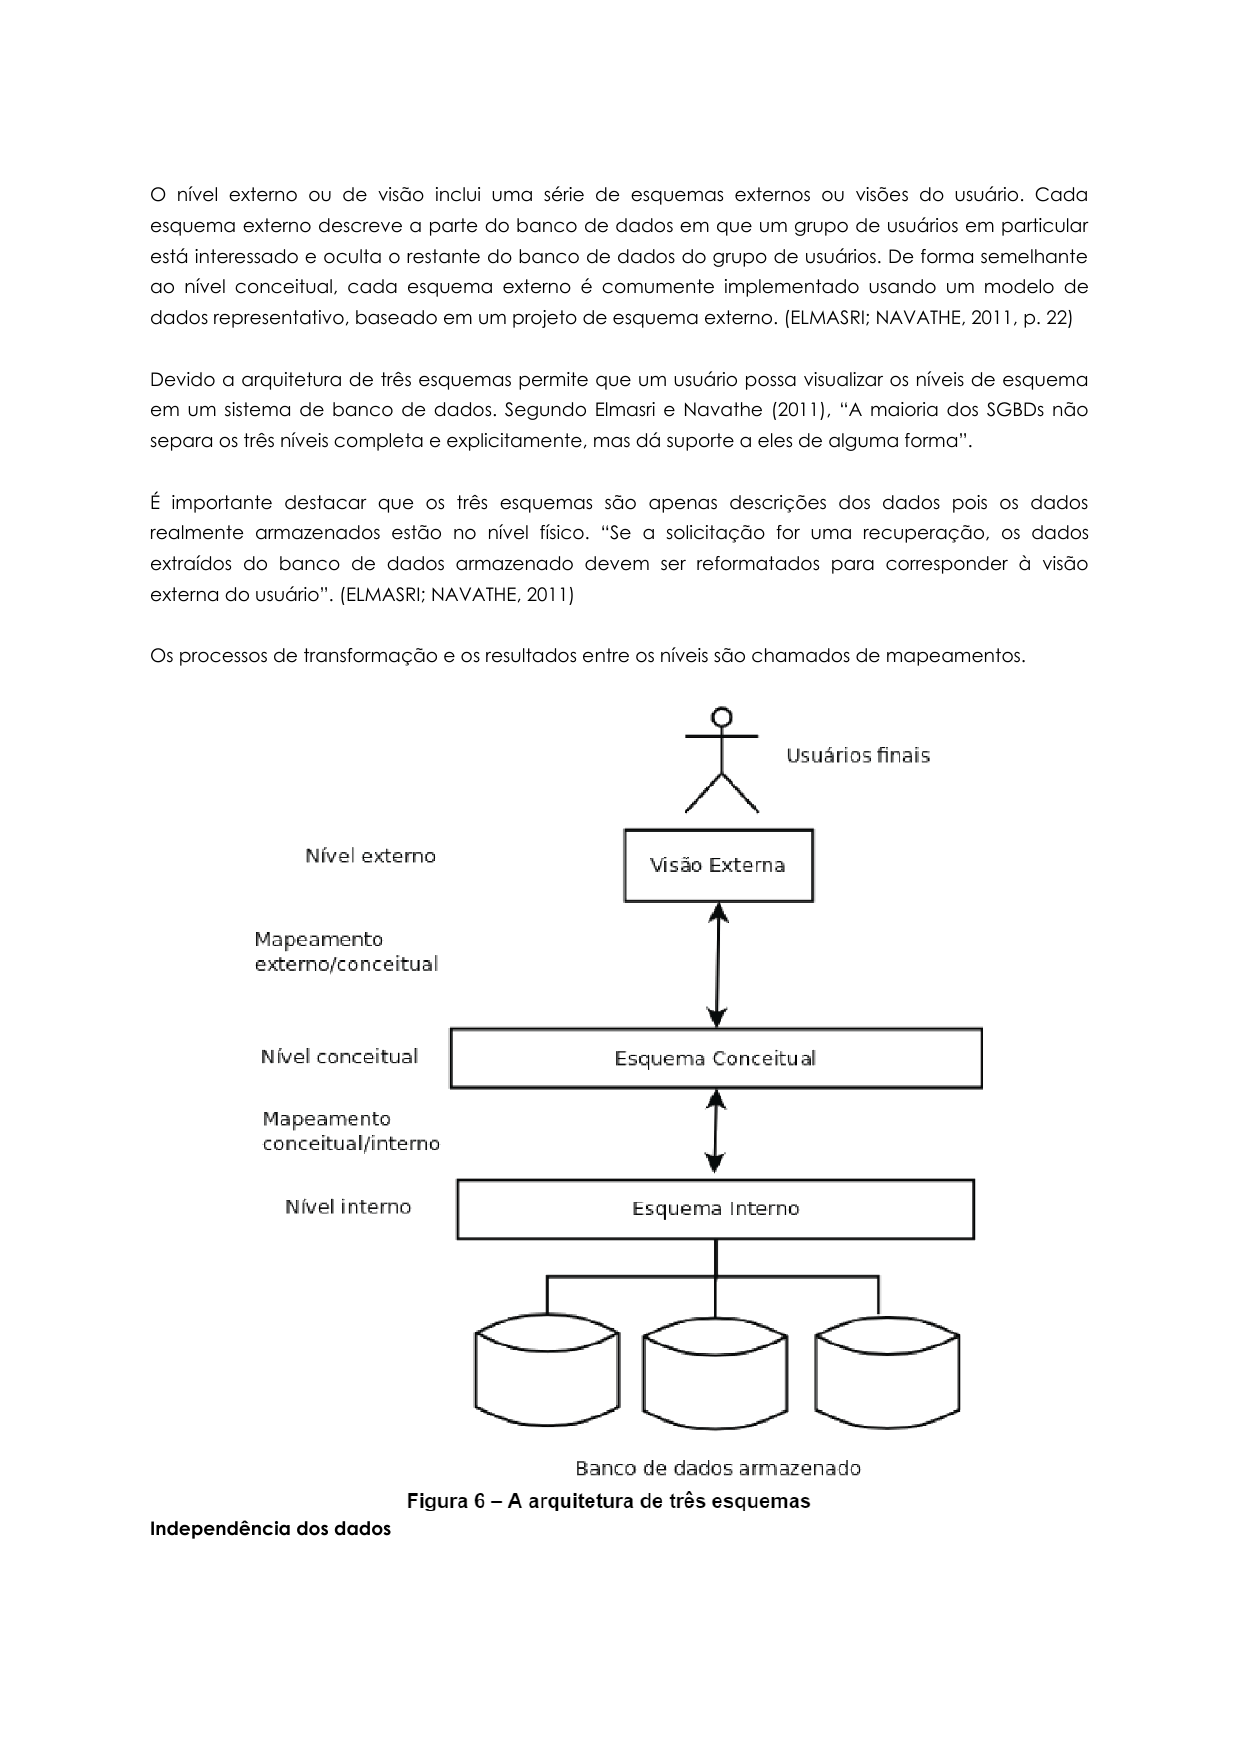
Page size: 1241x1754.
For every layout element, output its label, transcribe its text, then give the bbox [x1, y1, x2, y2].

text Independência dos dados [150, 1514, 1090, 1541]
picture [234, 703, 1006, 1511]
text Devido a arquitetura de três esquemas permite que um usuário possa visualizar os níveis de esquema em um sistema de banco de dados. Segundo Elmasri e Navathe (2011), “A maioria dos SGBDs não separa os três níveis completa e explicitamente, mas dá suporte a eles de alguma forma”. [150, 365, 1090, 453]
text É importante destacar que os três esquemas são apenas descrições dos dados pois os dados realmente armazenados estão no nível físico. “Se a solicitação for uma recuperação, os dados extraídos do banco de dados armazenado devem ser reformatados para corresponder à visão externa do usuário”. (ELMASRI; NAVATHE, 2011) [150, 488, 1090, 607]
text O nível externo ou de visão inclui uma série de esquemas externos ou visões do usuário. Cada esquema externo descreve a parte do banco de dados em que um grupo de usuários em particular está interessado e oculta o restante do banco de dados do grupo de usuários. De forma semelhante ao nível conceitual, cada esquema externo é comumente implementado usando um modelo de dados representativo, baseado em um projeto de esquema externo. (ELMASRI; NAVATHE, 2011, p. 22) [150, 181, 1090, 330]
text Os processos de transformação e os resultados entre os níveis são chamados de mapeamentos. [150, 642, 1090, 668]
